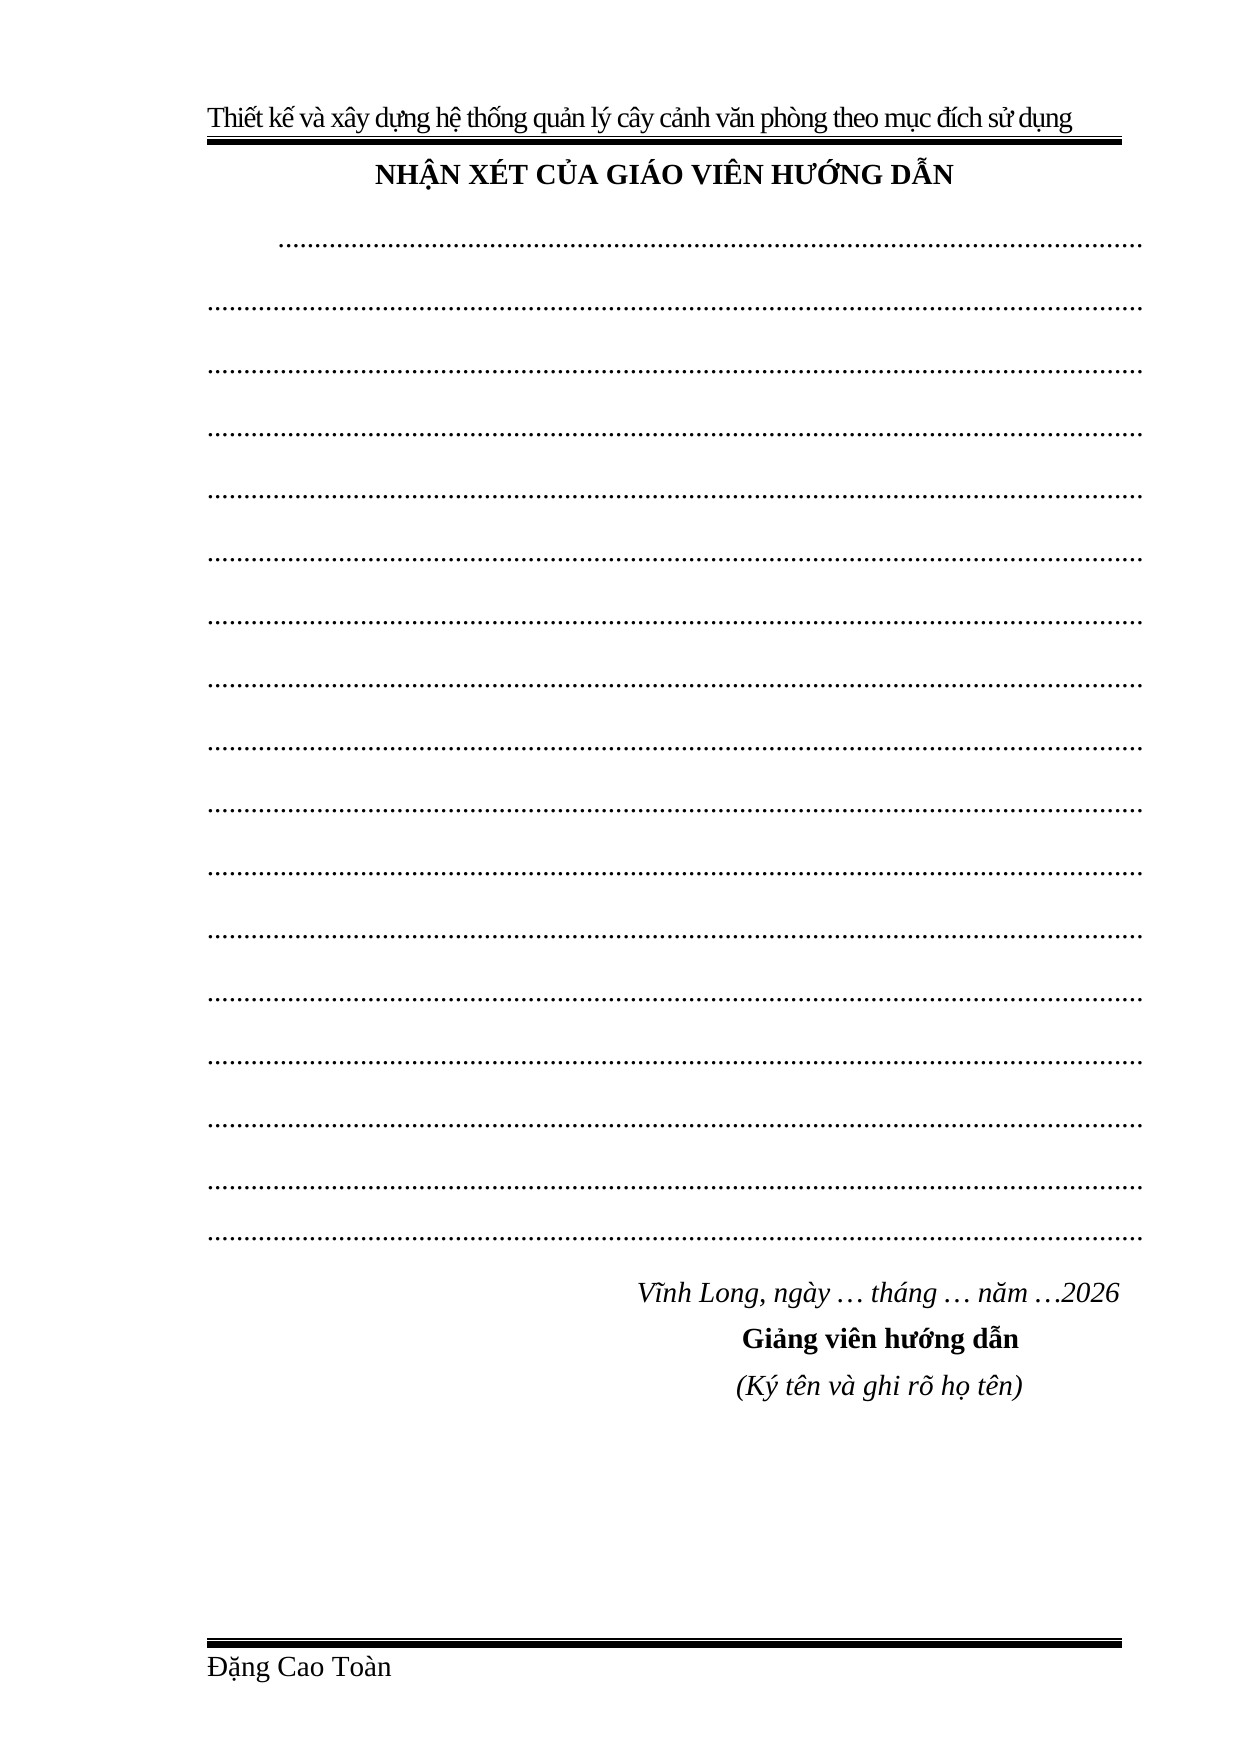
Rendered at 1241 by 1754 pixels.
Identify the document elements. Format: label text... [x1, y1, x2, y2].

text Giảng viên hướng dẫn [207, 1322, 1122, 1355]
list NHẬN XÉT CỦA GIÁO VIÊN HƯỚNG DẪN [207, 157, 1122, 191]
text Vĩnh Long, ngày … tháng … năm …2026 [207, 1276, 1122, 1309]
text (Ký tên và ghi rõ họ tên) [207, 1368, 1122, 1401]
